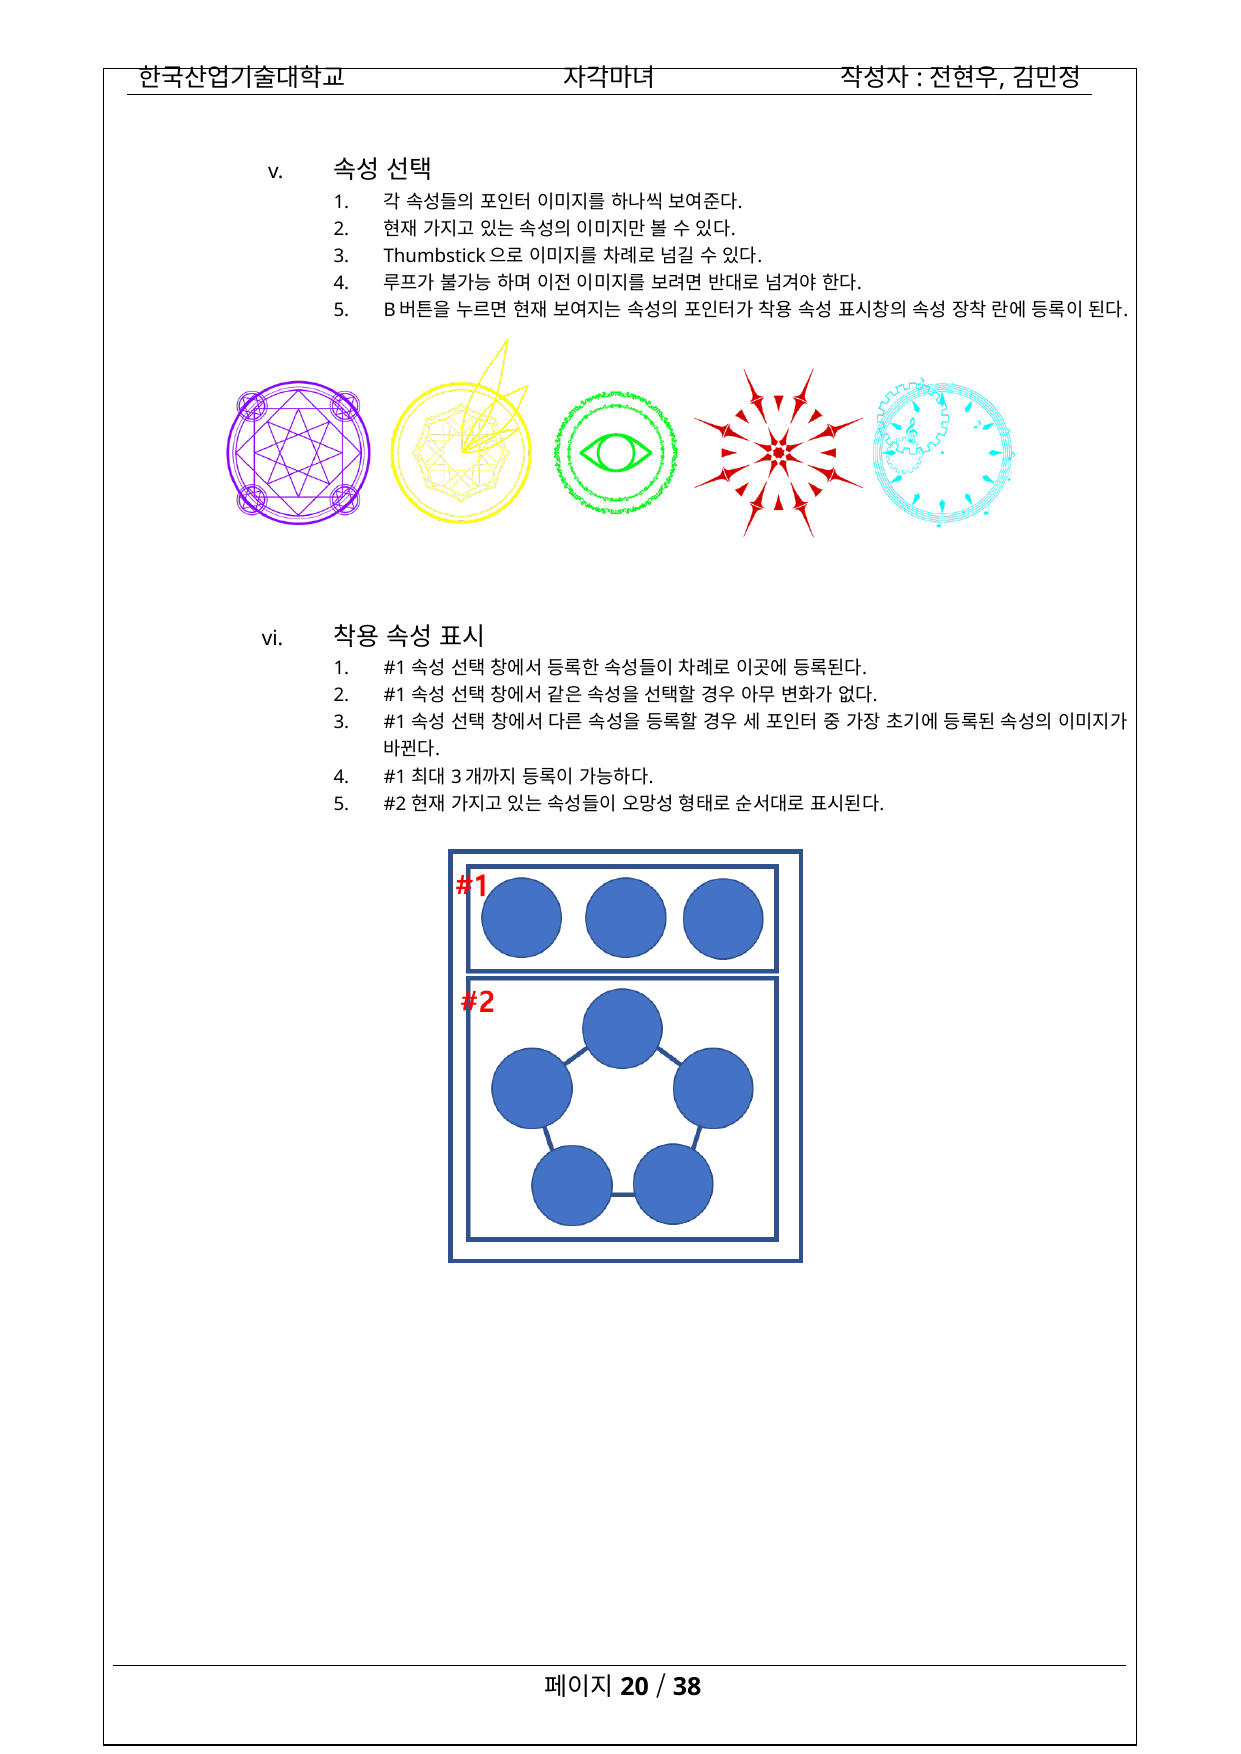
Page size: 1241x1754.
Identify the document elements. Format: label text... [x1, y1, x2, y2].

list 현재 가지고 있는 속성의 이미지만 볼 수 있다. [333, 213, 1128, 241]
list #1 속성 선택 창에서 다른 속성을 등록할 경우 세 포인터 중 가장 초기에 등록된 속성의 이미지가 바뀐다. [333, 707, 1128, 761]
list #1 속성 선택 창에서 등록한 속성들이 차례로 이곳에 등록된다. [333, 652, 1128, 680]
list 각 속성들의 포인터 이미지를 하나씩 보여준다. [333, 186, 1128, 213]
list 루프가 불가능 하며 이전 이미지를 보려면 반대로 넘겨야 한다. [333, 268, 1128, 295]
subtitle 착용 속성 표시 [283, 616, 1128, 652]
list #1 속성 선택 창에서 같은 속성을 선택할 경우 아무 변화가 없다. [333, 680, 1128, 707]
list B버튼을 누르면 현재 보여지는 속성의 포인터가 착용 속성 표시창의 속성 장착 란에 등록이 된다. [333, 295, 1128, 322]
list #2 현재 가지고 있는 속성들이 오망성 형태로 순서대로 표시된다. [333, 788, 1128, 816]
picture [168, 322, 1072, 583]
list Thumbstick으로 이미지를 차례로 넘길 수 있다. [333, 241, 1128, 268]
subtitle 속성 선택 [283, 150, 1128, 186]
picture [437, 849, 803, 1263]
list #1 최대 3개까지 등록이 가능하다. [333, 761, 1128, 788]
